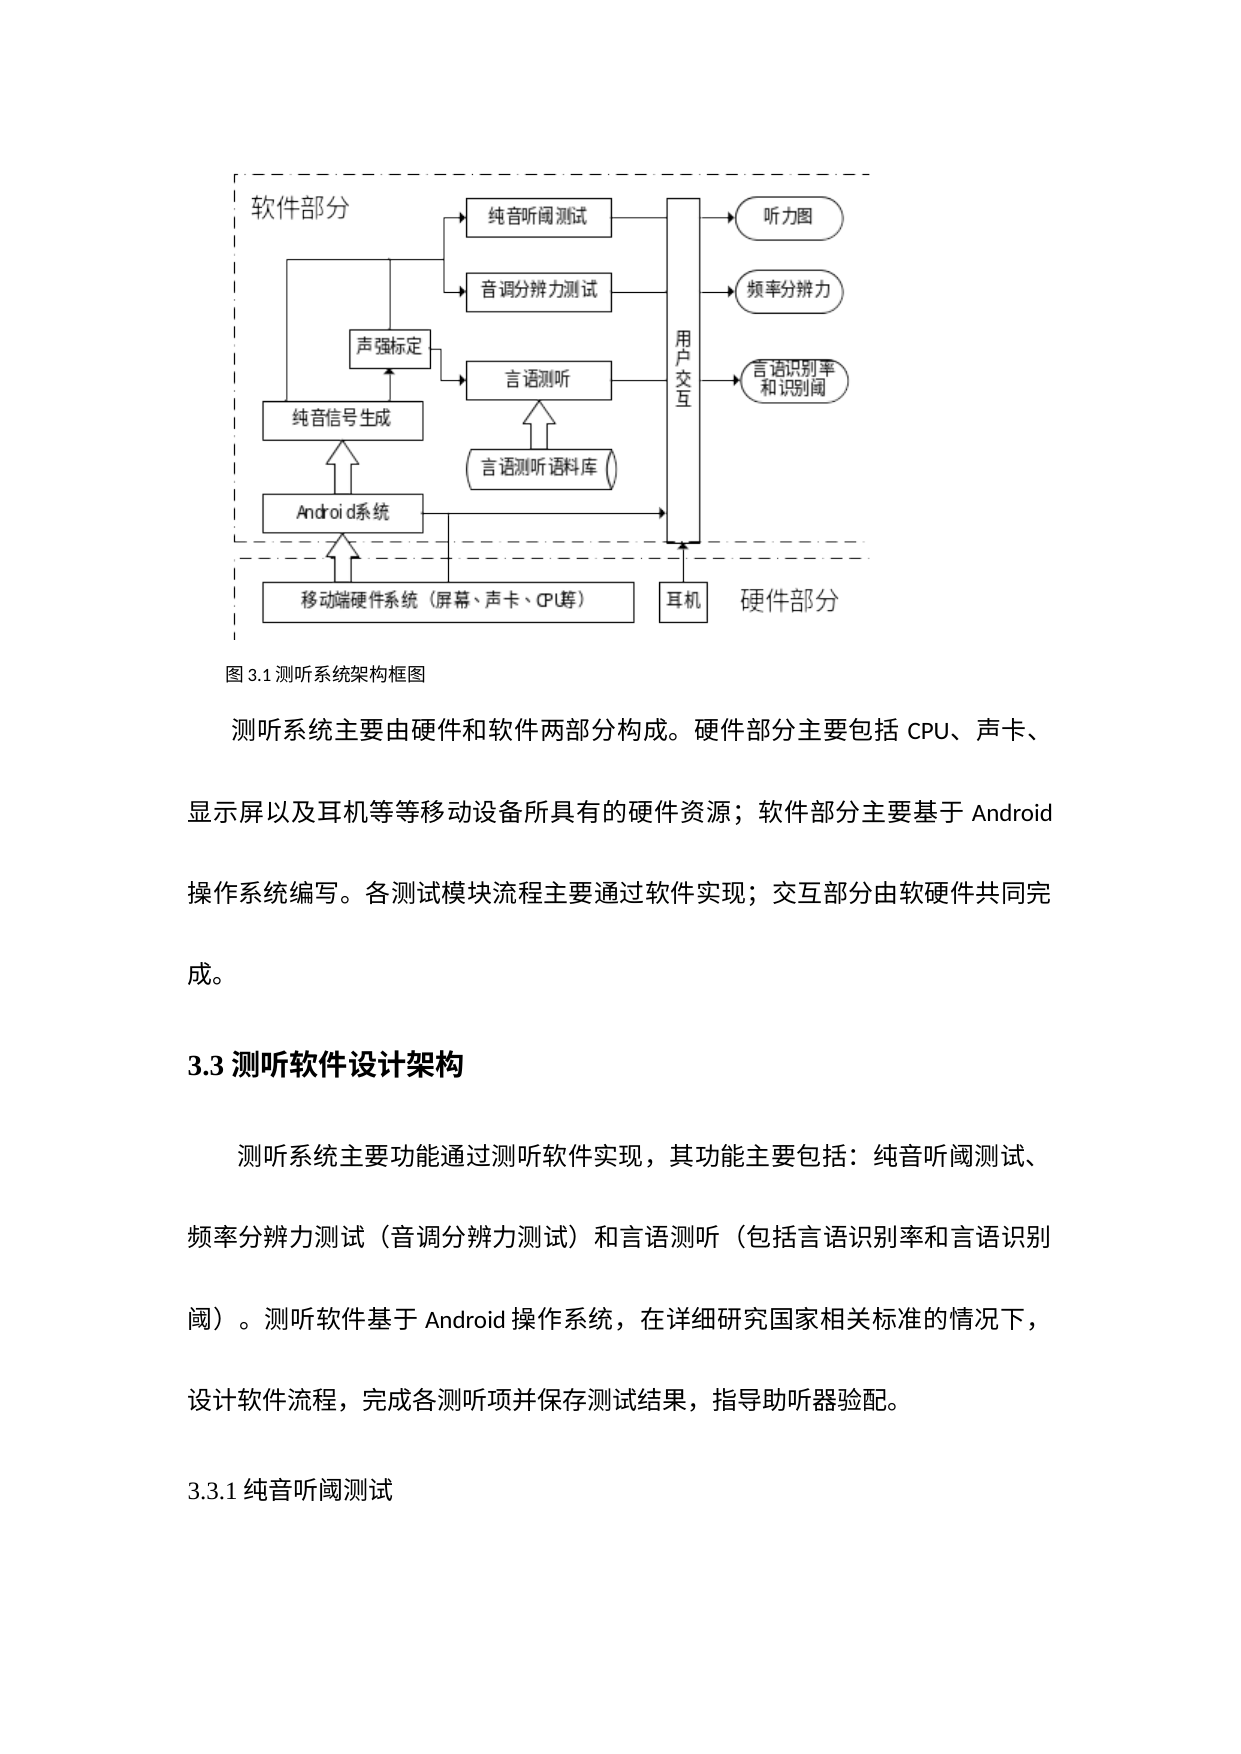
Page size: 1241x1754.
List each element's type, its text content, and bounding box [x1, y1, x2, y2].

list 纯音听阈测试 [187, 1456, 1053, 1521]
text 图3.1 测听系统架构框图 [187, 657, 1053, 689]
list 测听软件设计架构 [187, 1030, 1053, 1095]
text 测听系统主要由硬件和软件两部分构成。硬件部分主要包括CPU、声卡、显示屏以及耳机等等移动设备所具有的硬件资源；软件部分主要基于Android操作系统编写。各测试模块流程主要通过软件实现；交互部分由软硬件共同完成。 [187, 696, 1053, 1005]
text 测听系统主要功能通过测听软件实现，其功能主要包括：纯音听阈测试、频率分辨力测试（音调分辨力测试）和言语测听（包括言语识别率和言语识别阈）。测听软件基于Android操作系统，在详细研究国家相关标准的情况下，设计软件流程，完成各测听项并保存测试结果，指导助听器验配。 [187, 1122, 1053, 1431]
